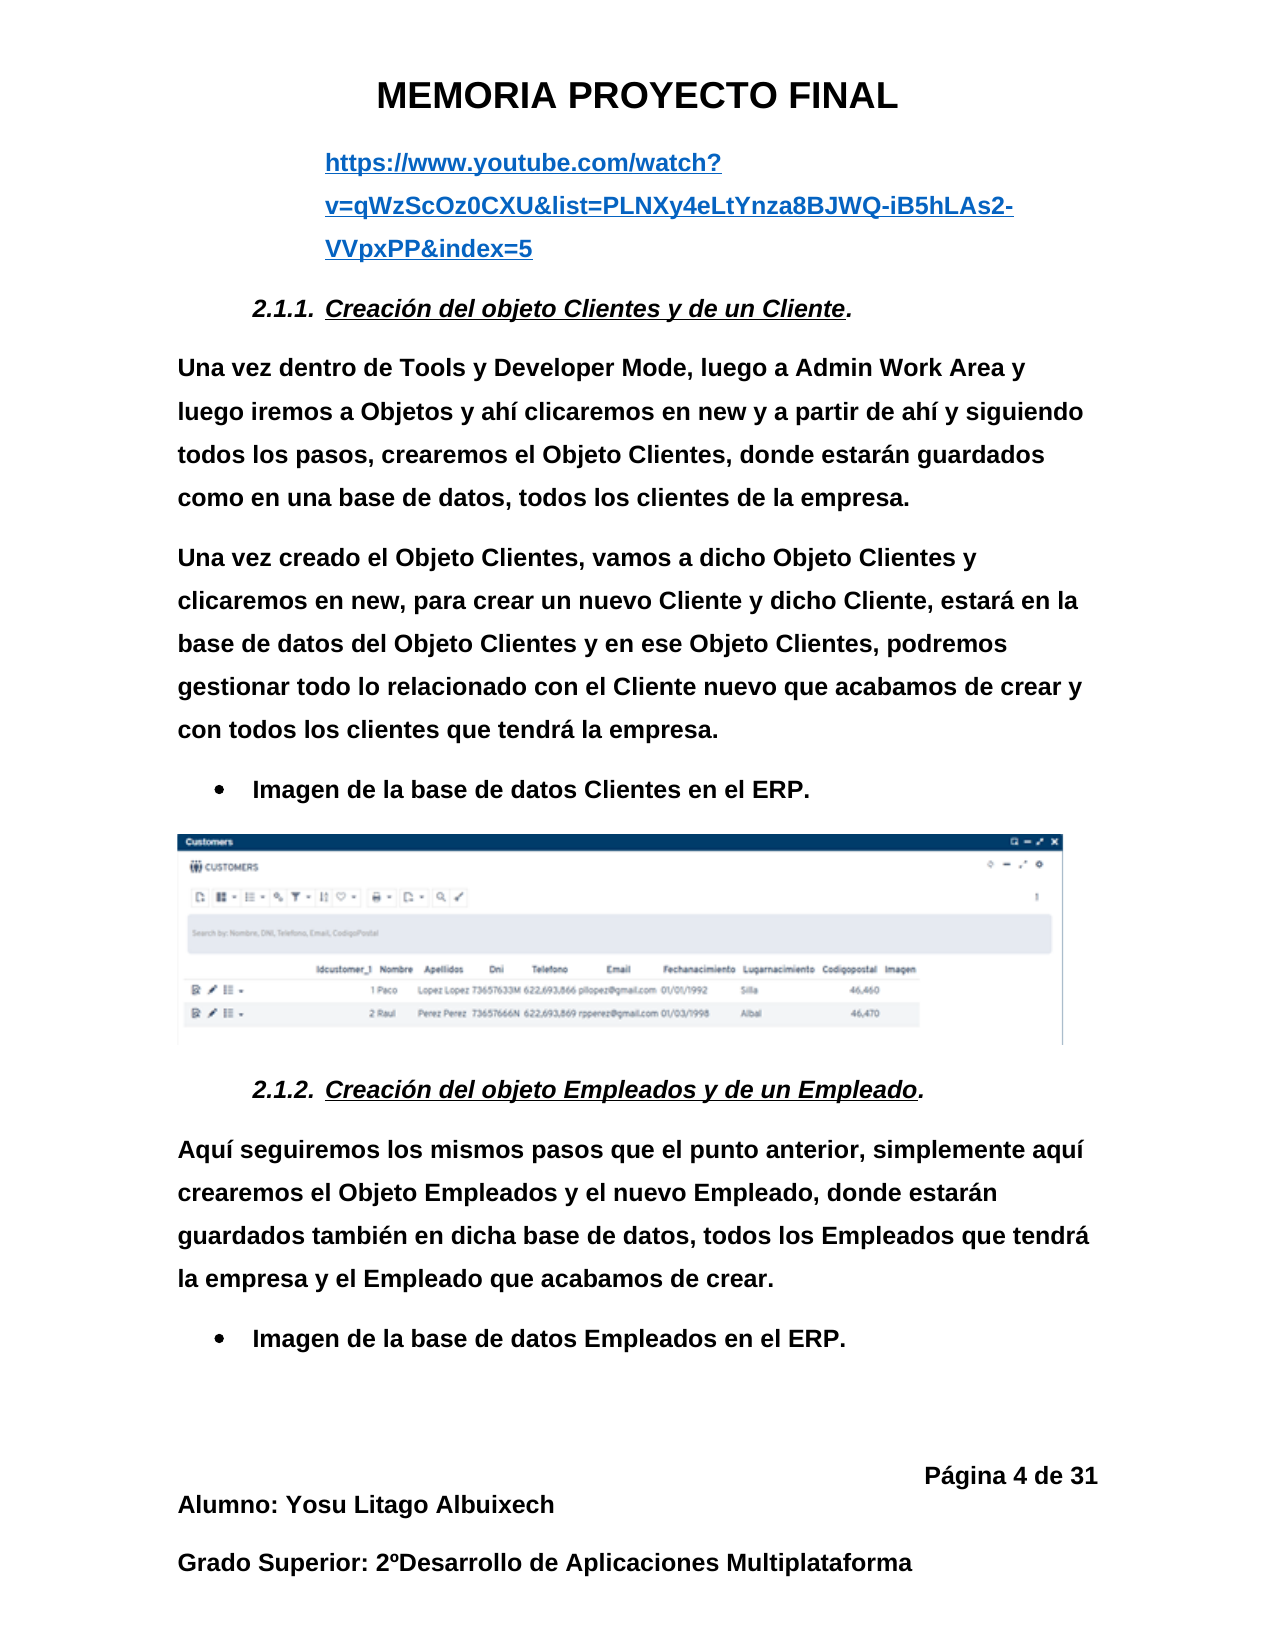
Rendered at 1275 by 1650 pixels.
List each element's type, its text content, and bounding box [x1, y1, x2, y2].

text Aquí seguiremos los mismos pasos que el punto anterior, simplemente aquí crearemos el Objeto Empleados y el nuevo Empleado, donde estarán guardados también en dicha base de datos, todos los Empleados que tendrá la empresa y el Empleado que acabamos de crear. [177, 1134, 1098, 1293]
list Creación del objeto Empleados y de un Empleado. [252, 1075, 1098, 1103]
list Imagen de la base de datos Clientes en el ERP. [215, 775, 1098, 804]
text https://www.youtube.com/watch?v=qWzScOz0CXU&list=PLNXy4eLtYnza8BJWQ-iB5hLAs2-VVpxPP&index=5 [325, 148, 1098, 263]
text Una vez dentro de Tools y Developer Mode, luego a Admin Work Area y luego iremos a Objetos y ahí clicaremos en new y a partir de ahí y siguiendo todos los pasos, crearemos el Objeto Clientes, donde estarán guardados como en una base de datos, todos los clientes de la empresa. [177, 353, 1098, 512]
list Imagen de la base de datos Empleados en el ERP. [215, 1324, 1098, 1353]
picture [177, 834, 1064, 1045]
text Una vez creado el Objeto Clientes, vamos a dicho Objeto Clientes y clicaremos en new, para crear un nuevo Cliente y dicho Cliente, estará en la base de datos del Objeto Clientes y en ese Objeto Clientes, podremos gestionar todo lo relacionado con el Cliente nuevo que acabamos de crear y con todos los clientes que tendrá la empresa. [177, 543, 1098, 744]
list Creación del objeto Clientes y de un Cliente. [252, 294, 1098, 322]
